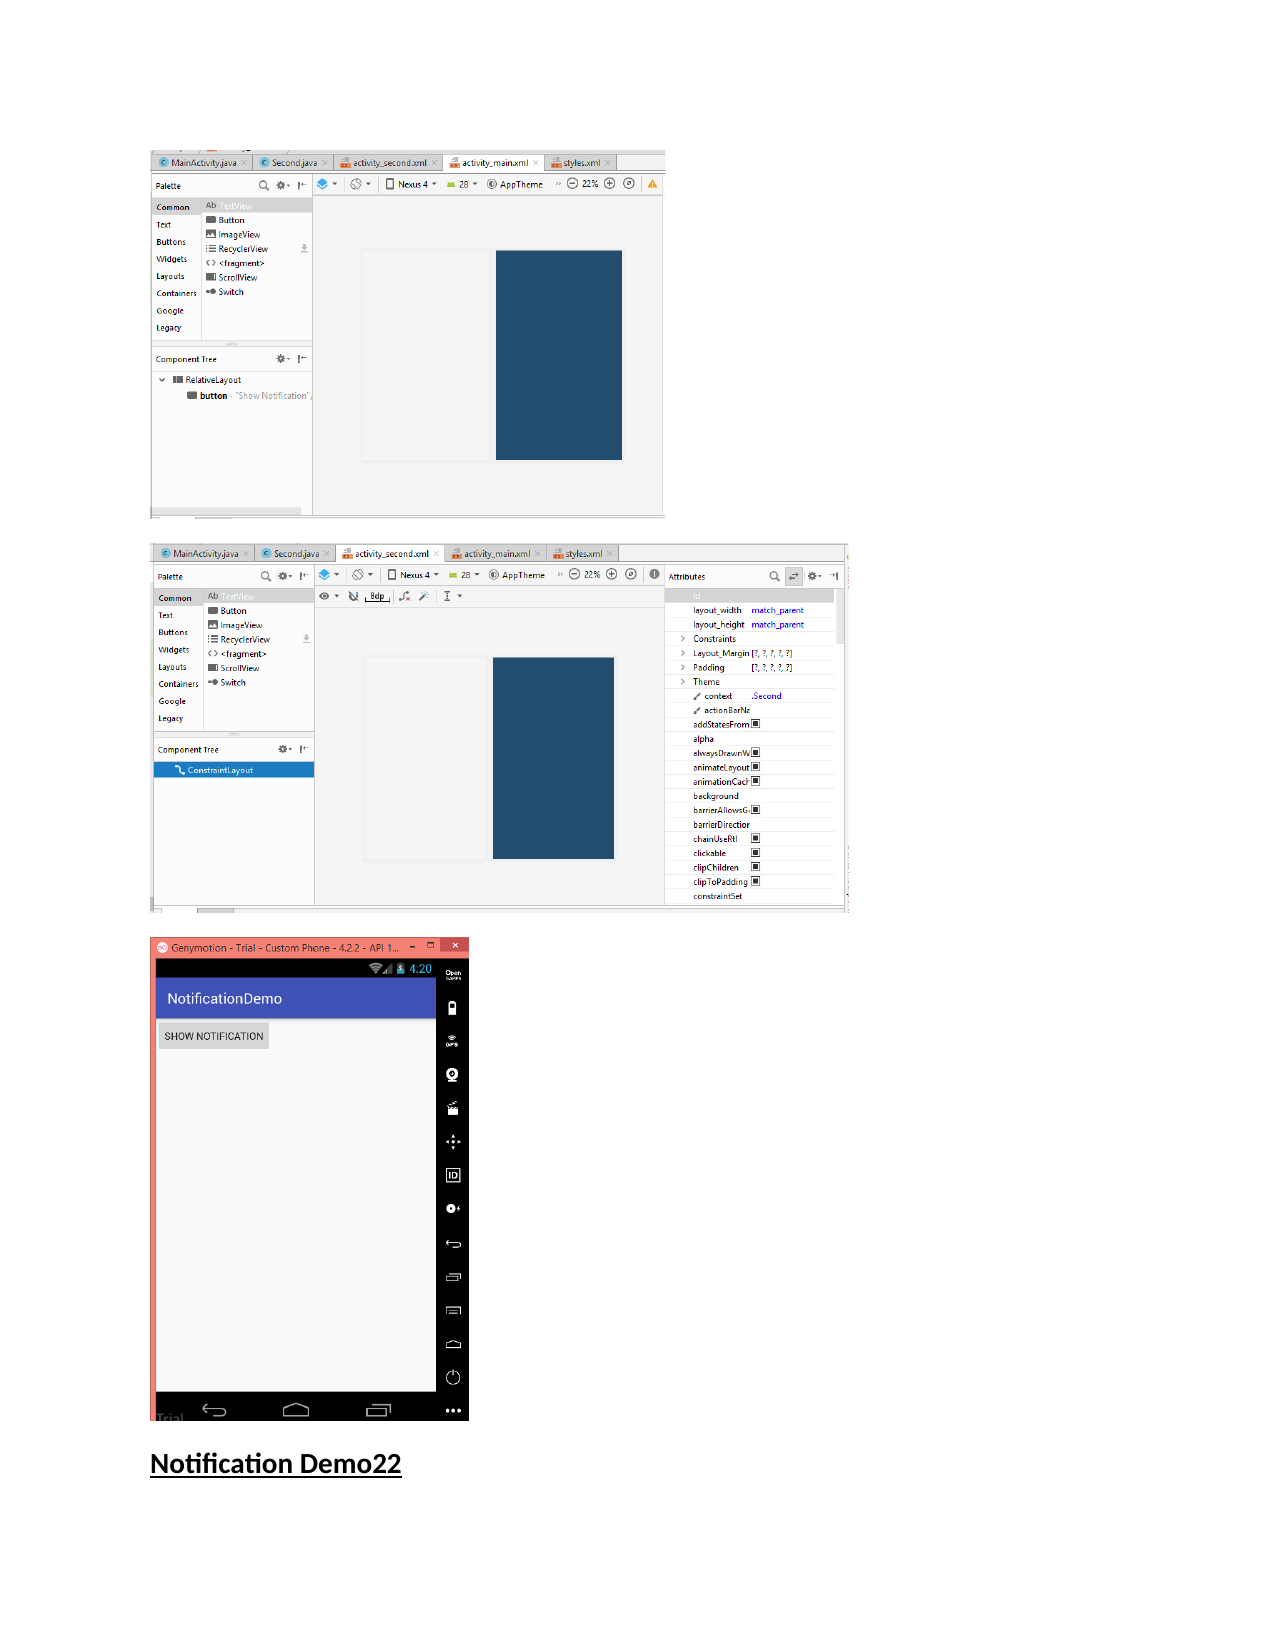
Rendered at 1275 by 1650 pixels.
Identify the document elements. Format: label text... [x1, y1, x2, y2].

picture [150, 937, 469, 1421]
text Notification Demo22 [150, 1445, 1125, 1481]
picture [150, 543, 849, 913]
picture [150, 150, 666, 519]
